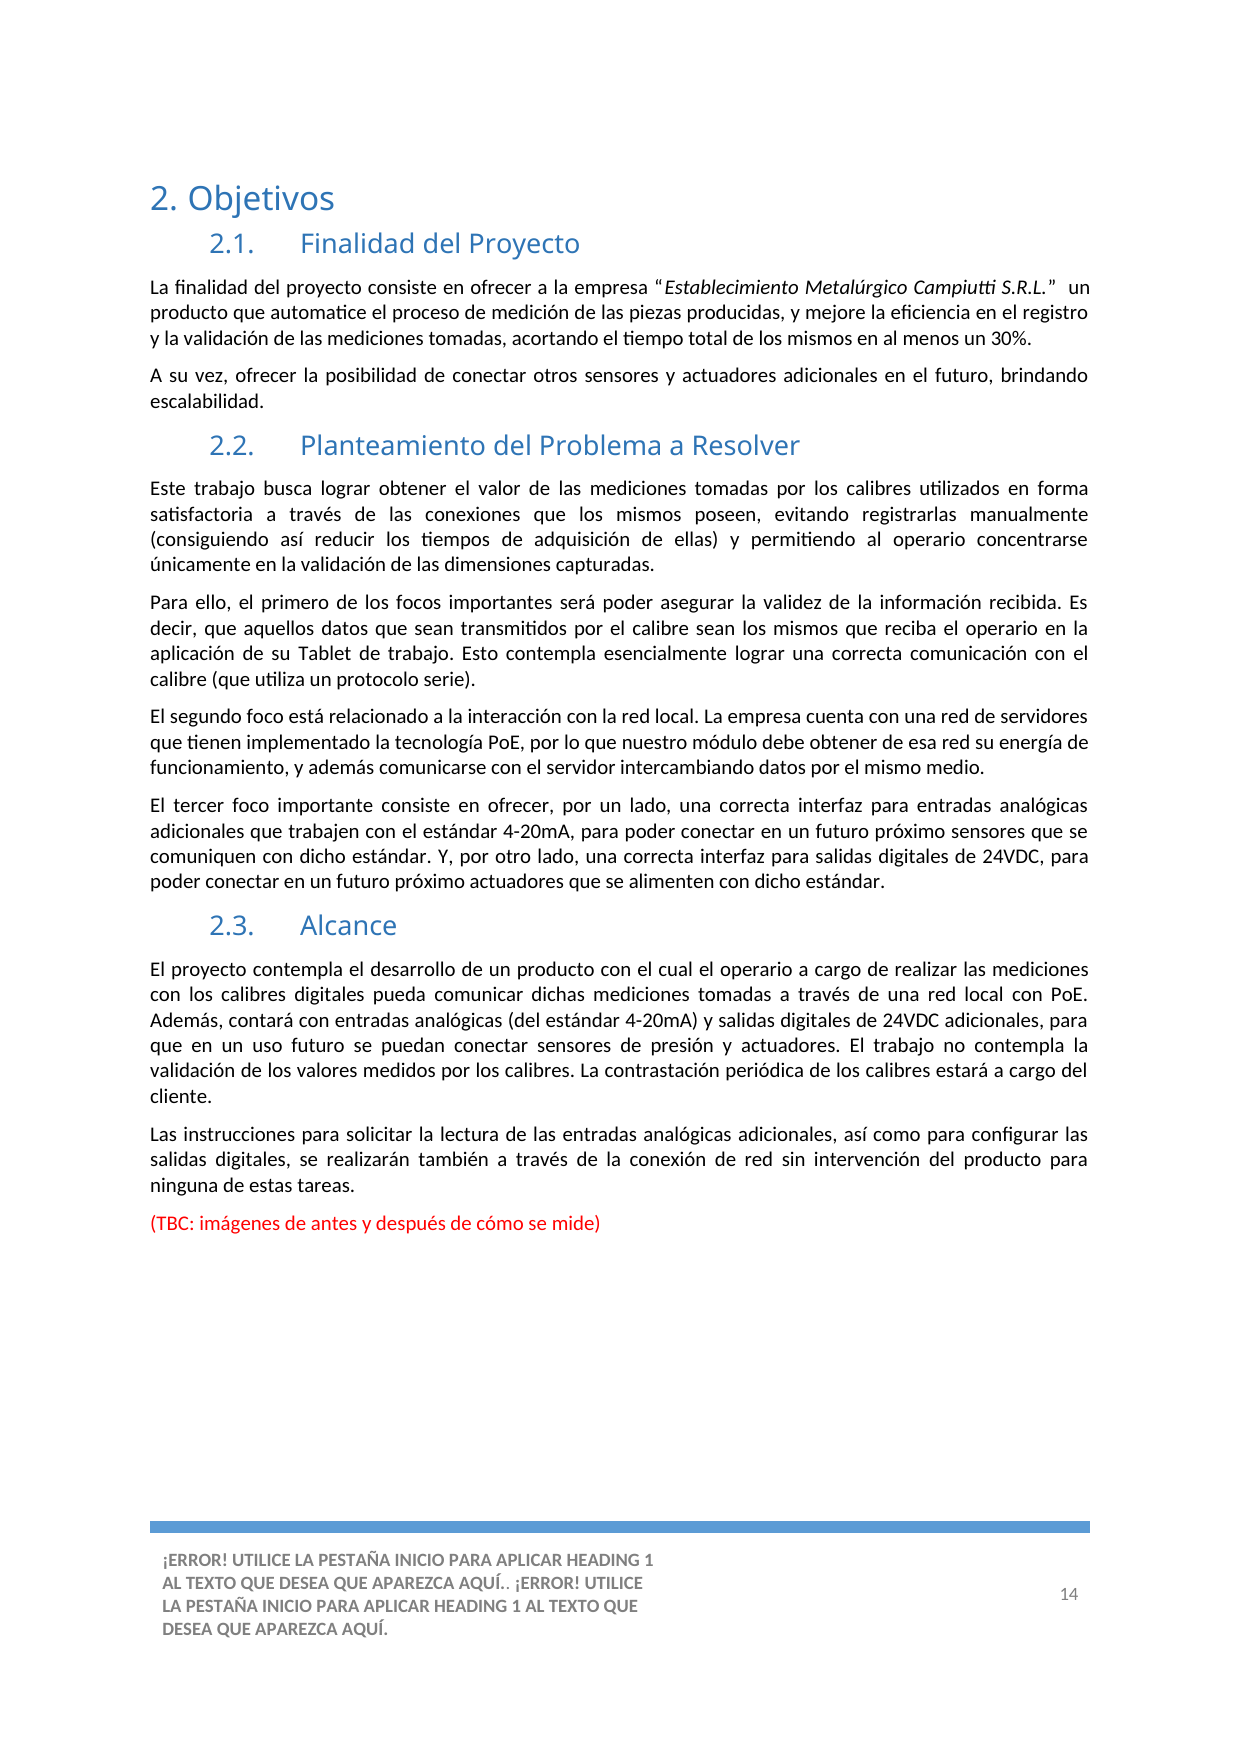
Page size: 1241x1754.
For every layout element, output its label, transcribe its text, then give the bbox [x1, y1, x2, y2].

text Este trabajo busca lograr obtener el valor de las mediciones tomadas por los calibres utilizados en forma satisfactoria a través de las conexiones que los mismos poseen, evitando registrarlas manualmente (consiguiendo así reducir los tiempos de adquisición de ellas) y permitiendo al operario concentrarse únicamente en la validación de las dimensiones capturadas. [150, 475, 1090, 577]
text Para ello, el primero de los focos importantes será poder asegurar la validez de la información recibida. Es decir, que aquellos datos que sean transmitidos por el calibre sean los mismos que reciba el operario en la aplicación de su Tablet de trabajo. Esto contempla esencialmente lograr una correcta comunicación con el calibre (que utiliza un protocolo serie). [150, 589, 1090, 691]
subtitle Alcance [209, 907, 1090, 943]
text La finalidad del proyecto consiste en ofrecer a la empresa “Establecimiento Metalúrgico Campiutti S.R.L.” un producto que automatice el proceso de medición de las piezas producidas, y mejore la eficiencia en el registro y la validación de las mediciones tomadas, acortando el tiempo total de los mismos en al menos un 30%. [150, 274, 1090, 350]
subtitle Planteamiento del Problema a Resolver [209, 426, 1090, 463]
subtitle Objetivos [150, 175, 1090, 220]
text (TBC: imágenes de antes y después de cómo se mide) [150, 1210, 1090, 1235]
subtitle Finalidad del Proyecto [209, 224, 1090, 261]
text El segundo foco está relacionado a la interacción con la red local. La empresa cuenta con una red de servidores que tienen implementado la tecnología PoE, por lo que nuestro módulo debe obtener de esa red su energía de funcionamiento, y además comunicarse con el servidor intercambiando datos por el mismo medio. [150, 704, 1090, 780]
text El proyecto contempla el desarrollo de un producto con el cual el operario a cargo de realizar las mediciones con los calibres digitales pueda comunicar dichas mediciones tomadas a través de una red local con PoE. Además, contará con entradas analógicas (del estándar 4-20mA) y salidas digitales de 24VDC adicionales, para que en un uso futuro se puedan conectar sensores de presión y actuadores. El trabajo no contempla la validación de los valores medidos por los calibres. La contrastación periódica de los calibres estará a cargo del cliente. [150, 956, 1090, 1108]
text El tercer foco importante consiste en ofrecer, por un lado, una correcta interfaz para entradas analógicas adicionales que trabajen con el estándar 4-20mA, para poder conectar en un futuro próximo sensores que se comuniquen con dicho estándar. Y, por otro lado, una correcta interfaz para salidas digitales de 24VDC, para poder conectar en un futuro próximo actuadores que se alimenten con dicho estándar. [150, 792, 1090, 894]
text Las instrucciones para solicitar la lectura de las entradas analógicas adicionales, así como para configurar las salidas digitales, se realizarán también a través de la conexión de red sin intervención del producto para ninguna de estas tareas. [150, 1121, 1090, 1197]
text A su vez, ofrecer la posibilidad de conectar otros sensores y actuadores adicionales en el futuro, brindando escalabilidad. [150, 363, 1090, 413]
